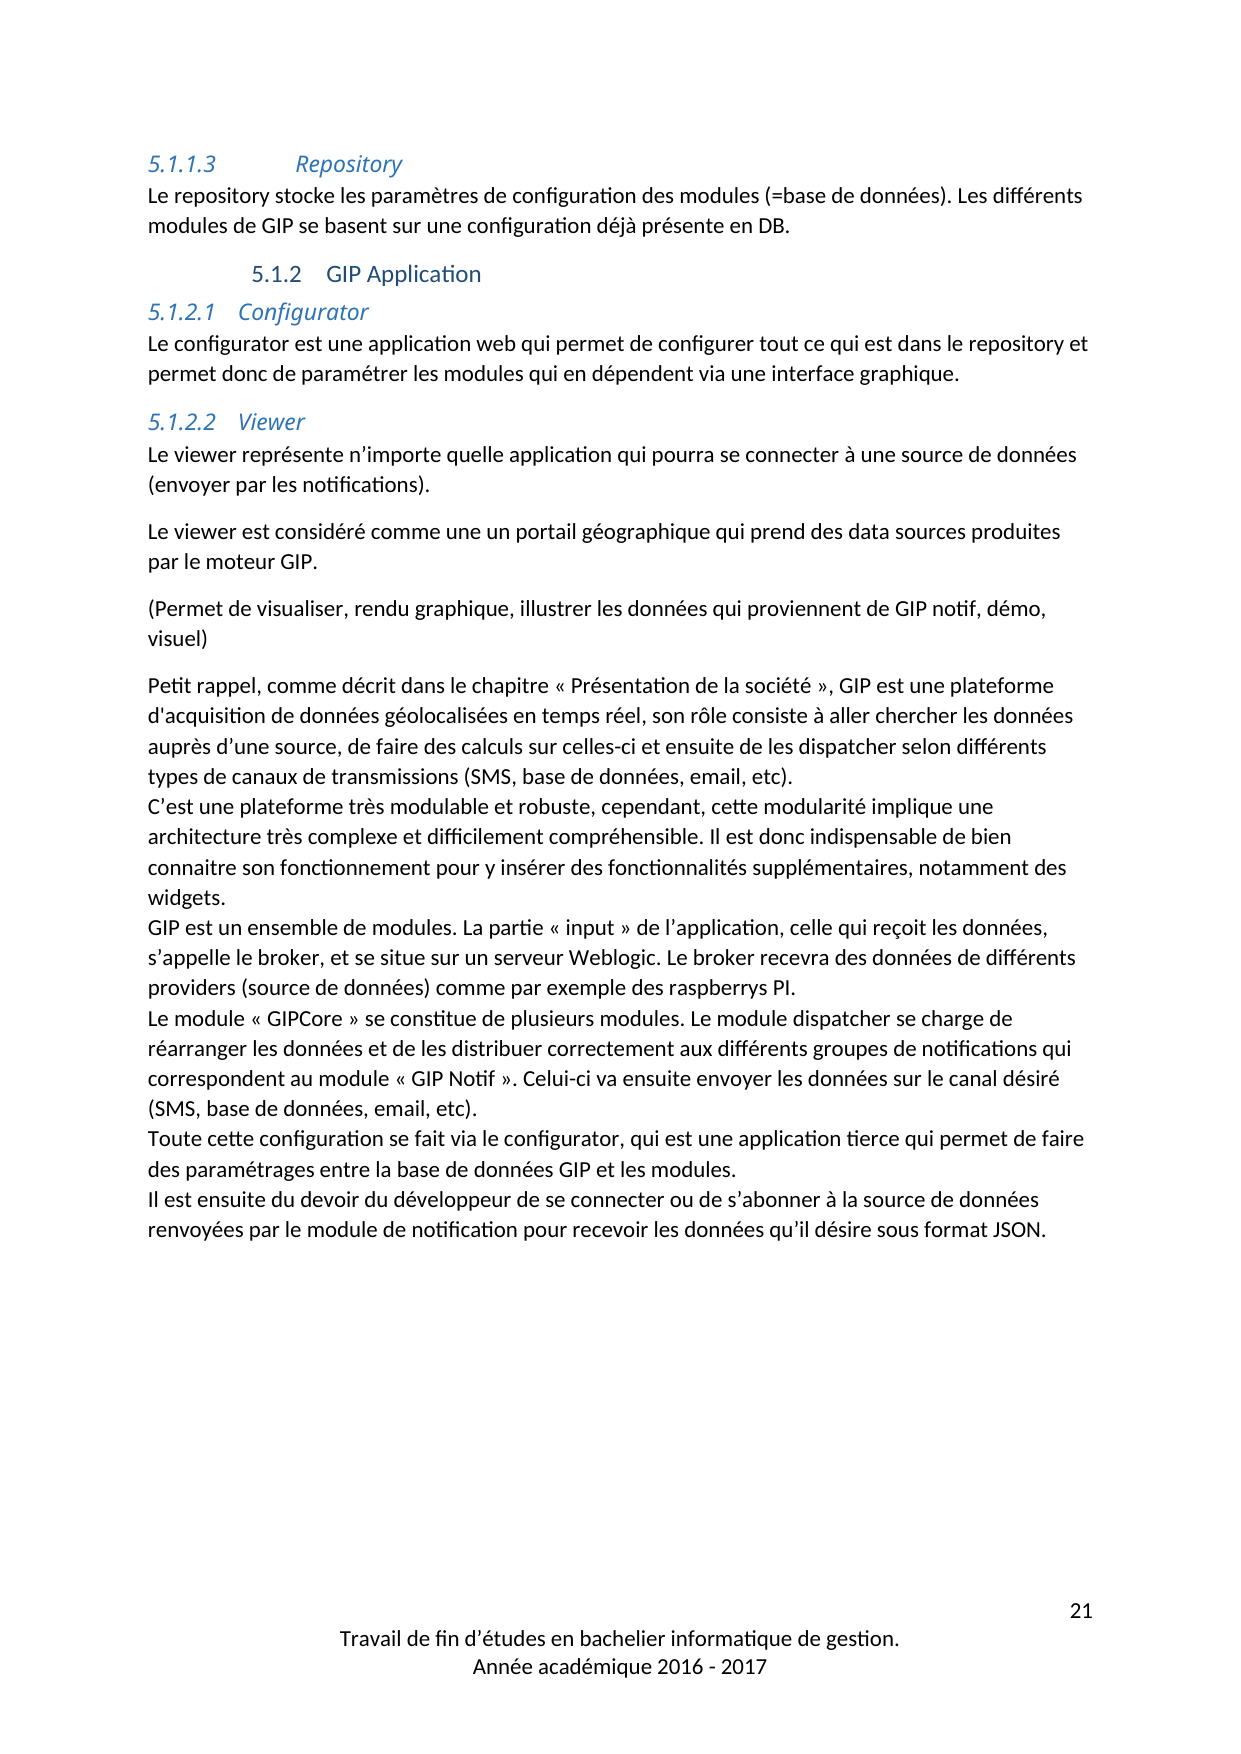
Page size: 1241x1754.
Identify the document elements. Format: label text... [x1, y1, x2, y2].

subtitle Repository [148, 148, 1093, 179]
subtitle Configurator [148, 296, 1093, 327]
text Le repository stocke les paramètres de configuration des modules (=base de données). Les différents modules de GIP se basent sur une configuration déjà présente en DB. [148, 181, 1093, 239]
text Le configurator est une application web qui permet de configurer tout ce qui est dans le repository et permet donc de paramétrer les modules qui en dépendent via une interface graphique. [148, 329, 1093, 387]
subtitle Viewer [148, 406, 1093, 438]
text Petit rappel, comme décrit dans le chapitre « Présentation de la société », GIP est une plateforme d'acquisition de données géolocalisées en temps réel, son rôle consiste à aller chercher les données auprès d’une source, de faire des calculs sur celles-ci et ensuite de les dispatcher selon différents types de canaux de transmissions (SMS, base de données, email, etc). C’est une plateforme très modulable et robuste, cependant, cette modularité implique une architecture très complexe et difficilement compréhensible. Il est donc indispensable de bien connaitre son fonctionnement pour y insérer des fonctionnalités supplémentaires, notamment des widgets. GIP est un ensemble de modules. La partie « input » de l’application, celle qui reçoit les données, s’appelle le broker, et se situe sur un serveur Weblogic. Le broker recevra des données de différents providers (source de données) comme par exemple des raspberrys PI. Le module « GIPCore » se constitue de plusieurs modules. Le module dispatcher se charge de réarranger les données et de les distribuer correctement aux différents groupes de notifications qui correspondent au module « GIP Notif ». Celui-ci va ensuite envoyer les données sur le canal désiré (SMS, base de données, email, etc). Toute cette configuration se fait via le configurator, qui est une application tierce qui permet de faire des paramétrages entre la base de données GIP et les modules. Il est ensuite du devoir du développeur de se connecter ou de s’abonner à la source de données renvoyées par le module de notification pour recevoir les données qu’il désire sous format JSON. [148, 671, 1093, 1243]
text Le viewer est considéré comme une un portail géographique qui prend des data sources produites par le moteur GIP. [148, 517, 1093, 575]
text (Permet de visualiser, rendu graphique, illustrer les données qui proviennent de GIP notif, démo, visuel) [148, 594, 1093, 652]
subtitle GIP Application [251, 258, 1093, 289]
text Le viewer représente n’importe quelle application qui pourra se connecter à une source de données (envoyer par les notifications). [148, 440, 1093, 498]
